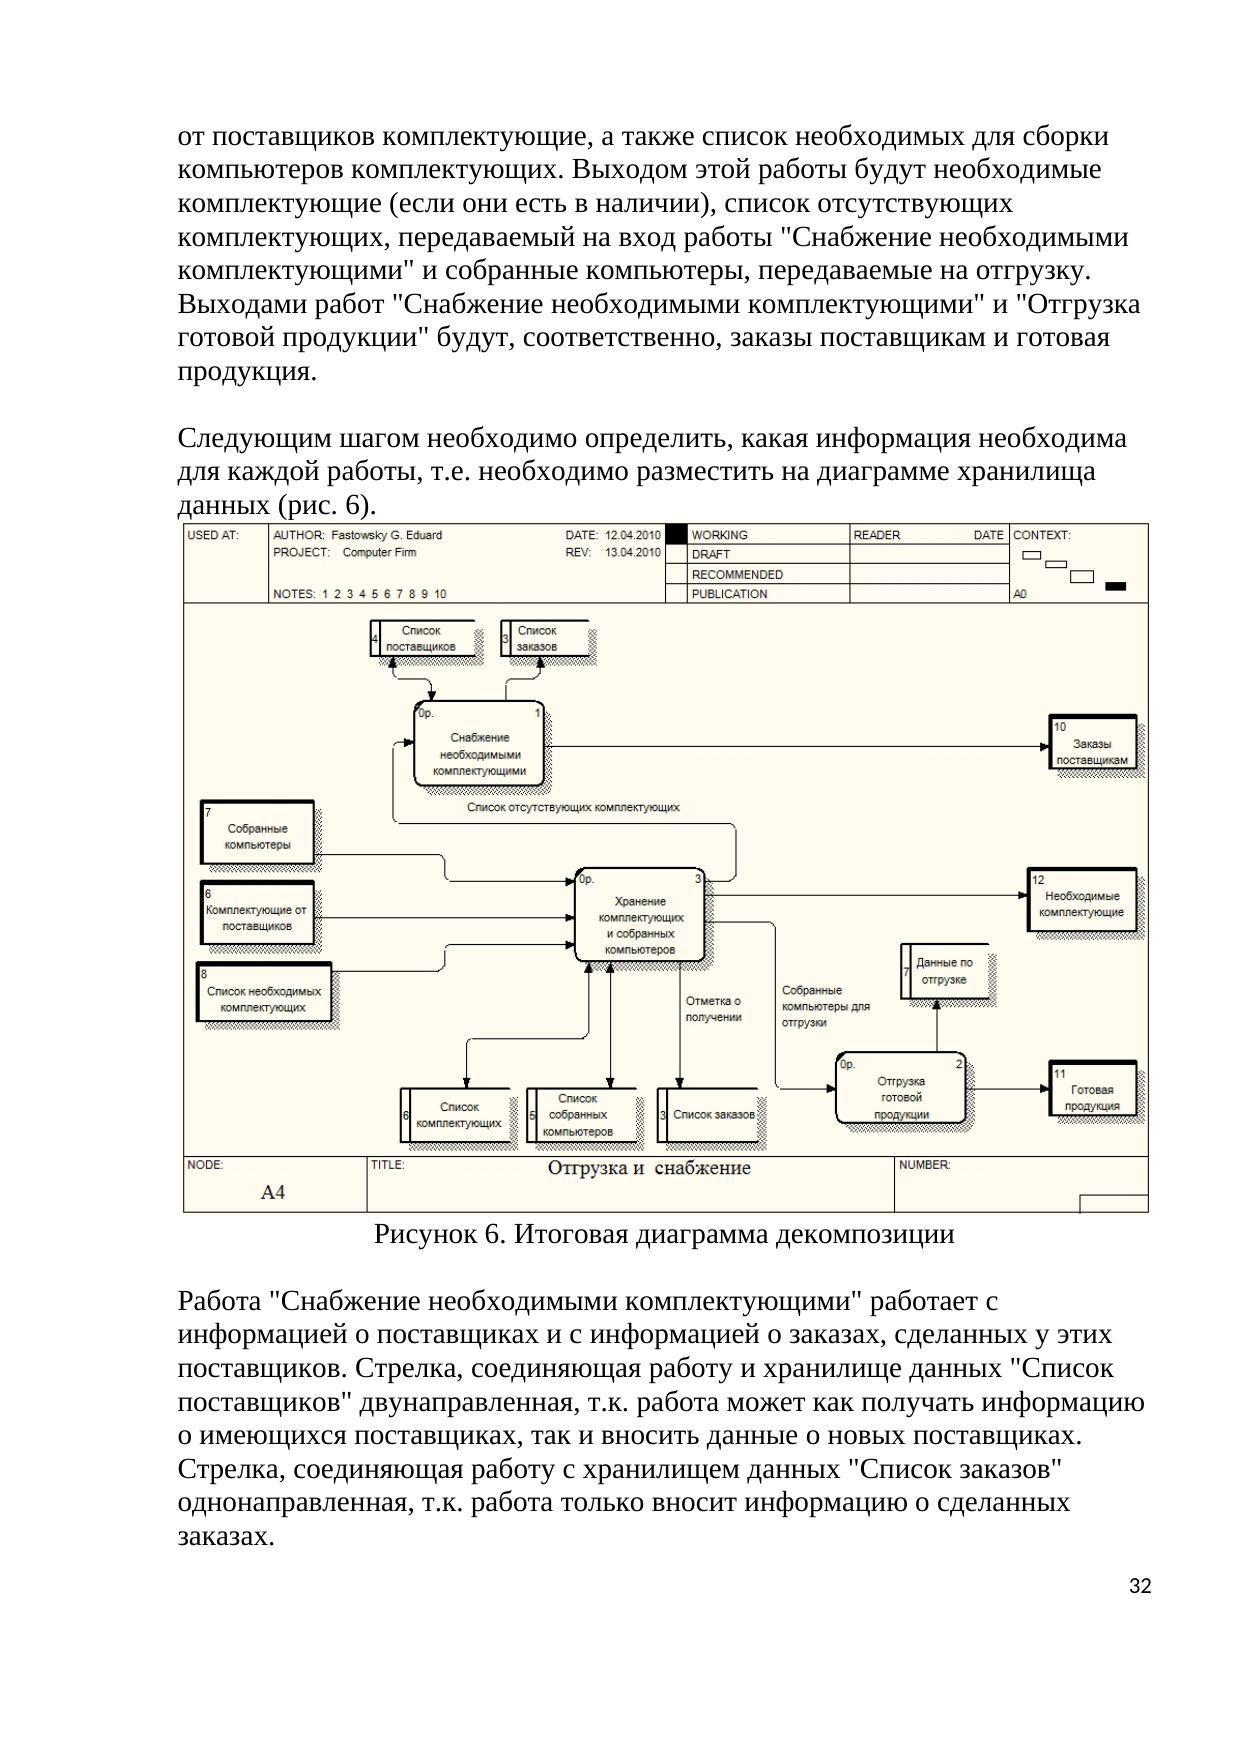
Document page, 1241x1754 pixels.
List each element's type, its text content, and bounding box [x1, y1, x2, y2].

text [177, 118, 1152, 521]
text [177, 1249, 1152, 1551]
text Рисунок 6. Итоговая диаграмма декомпозиции [177, 1216, 1152, 1249]
picture [178, 520, 1151, 1216]
